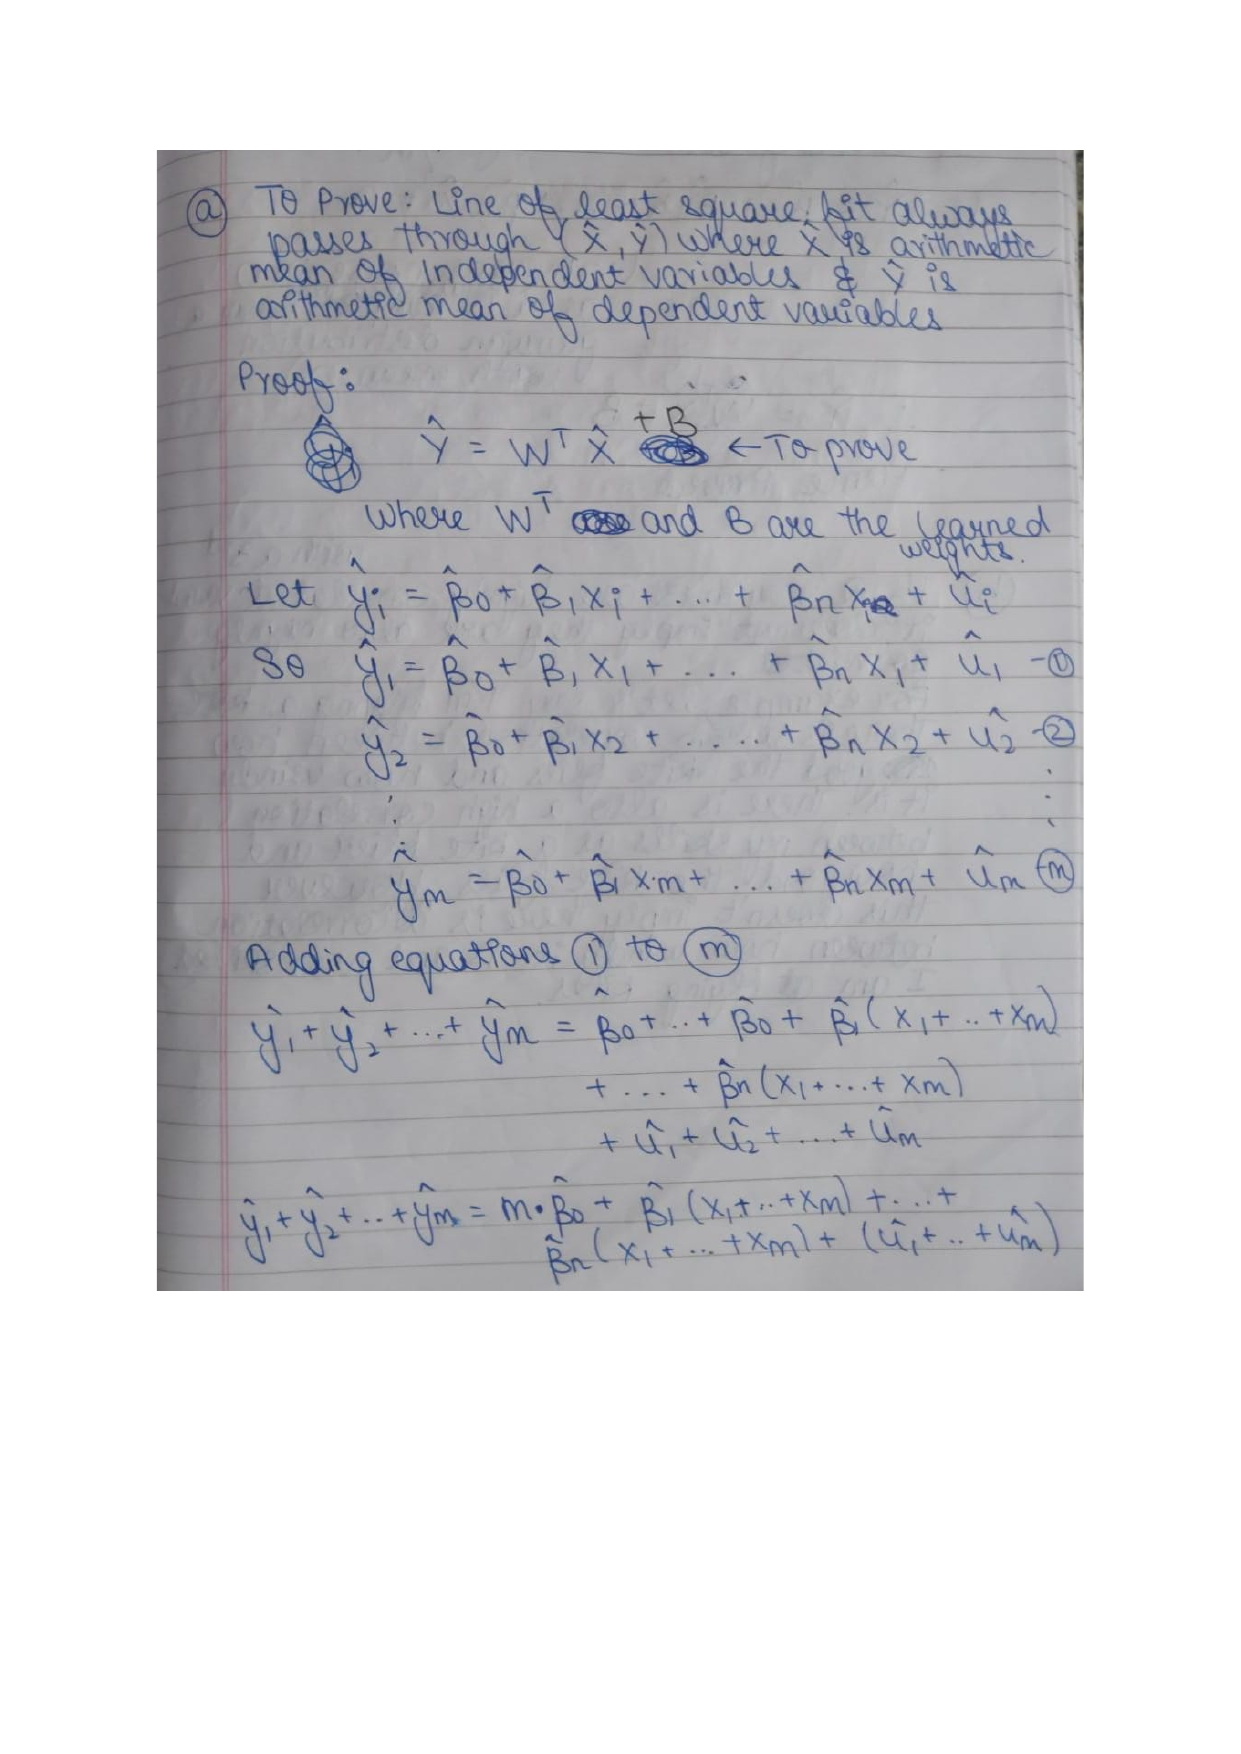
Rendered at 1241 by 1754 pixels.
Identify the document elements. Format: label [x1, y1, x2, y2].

picture [156, 150, 1084, 1291]
